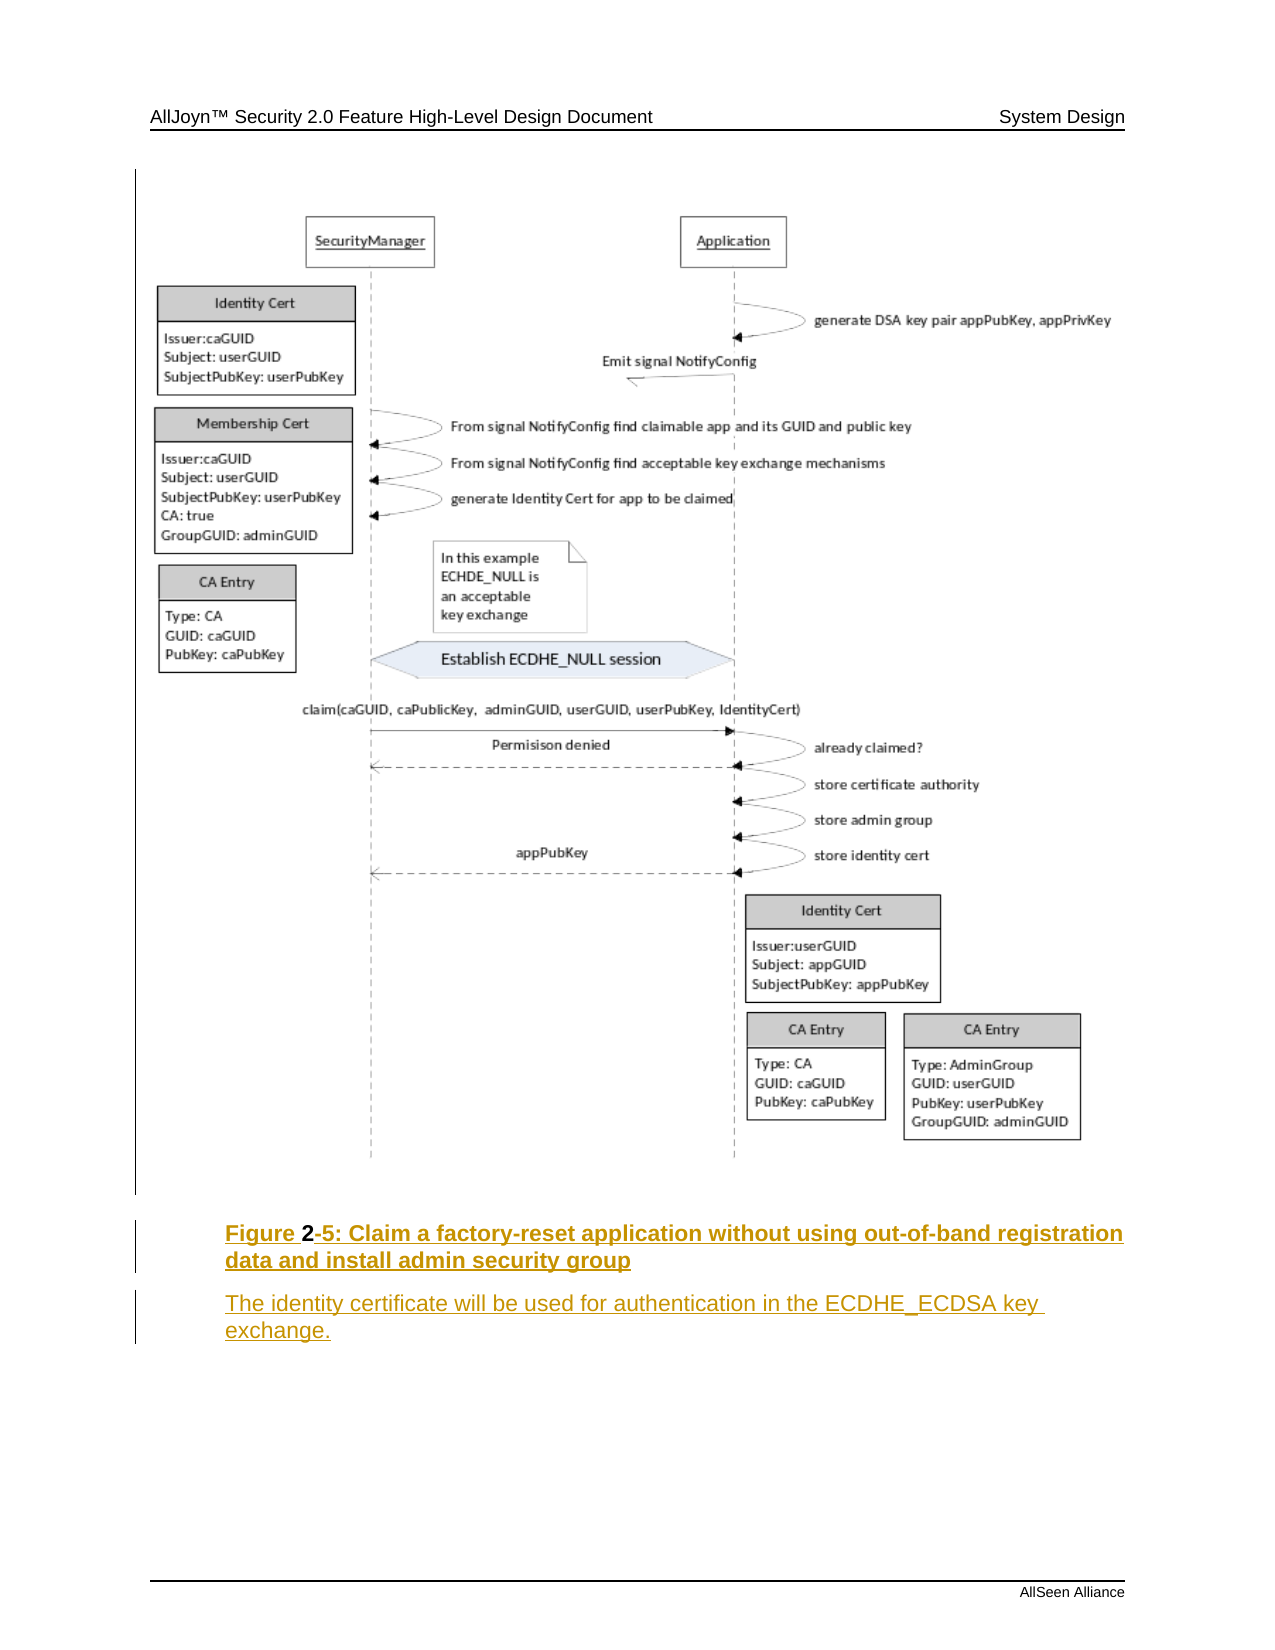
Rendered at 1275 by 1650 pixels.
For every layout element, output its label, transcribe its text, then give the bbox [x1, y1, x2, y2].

text 2 [225, 1220, 1125, 1273]
